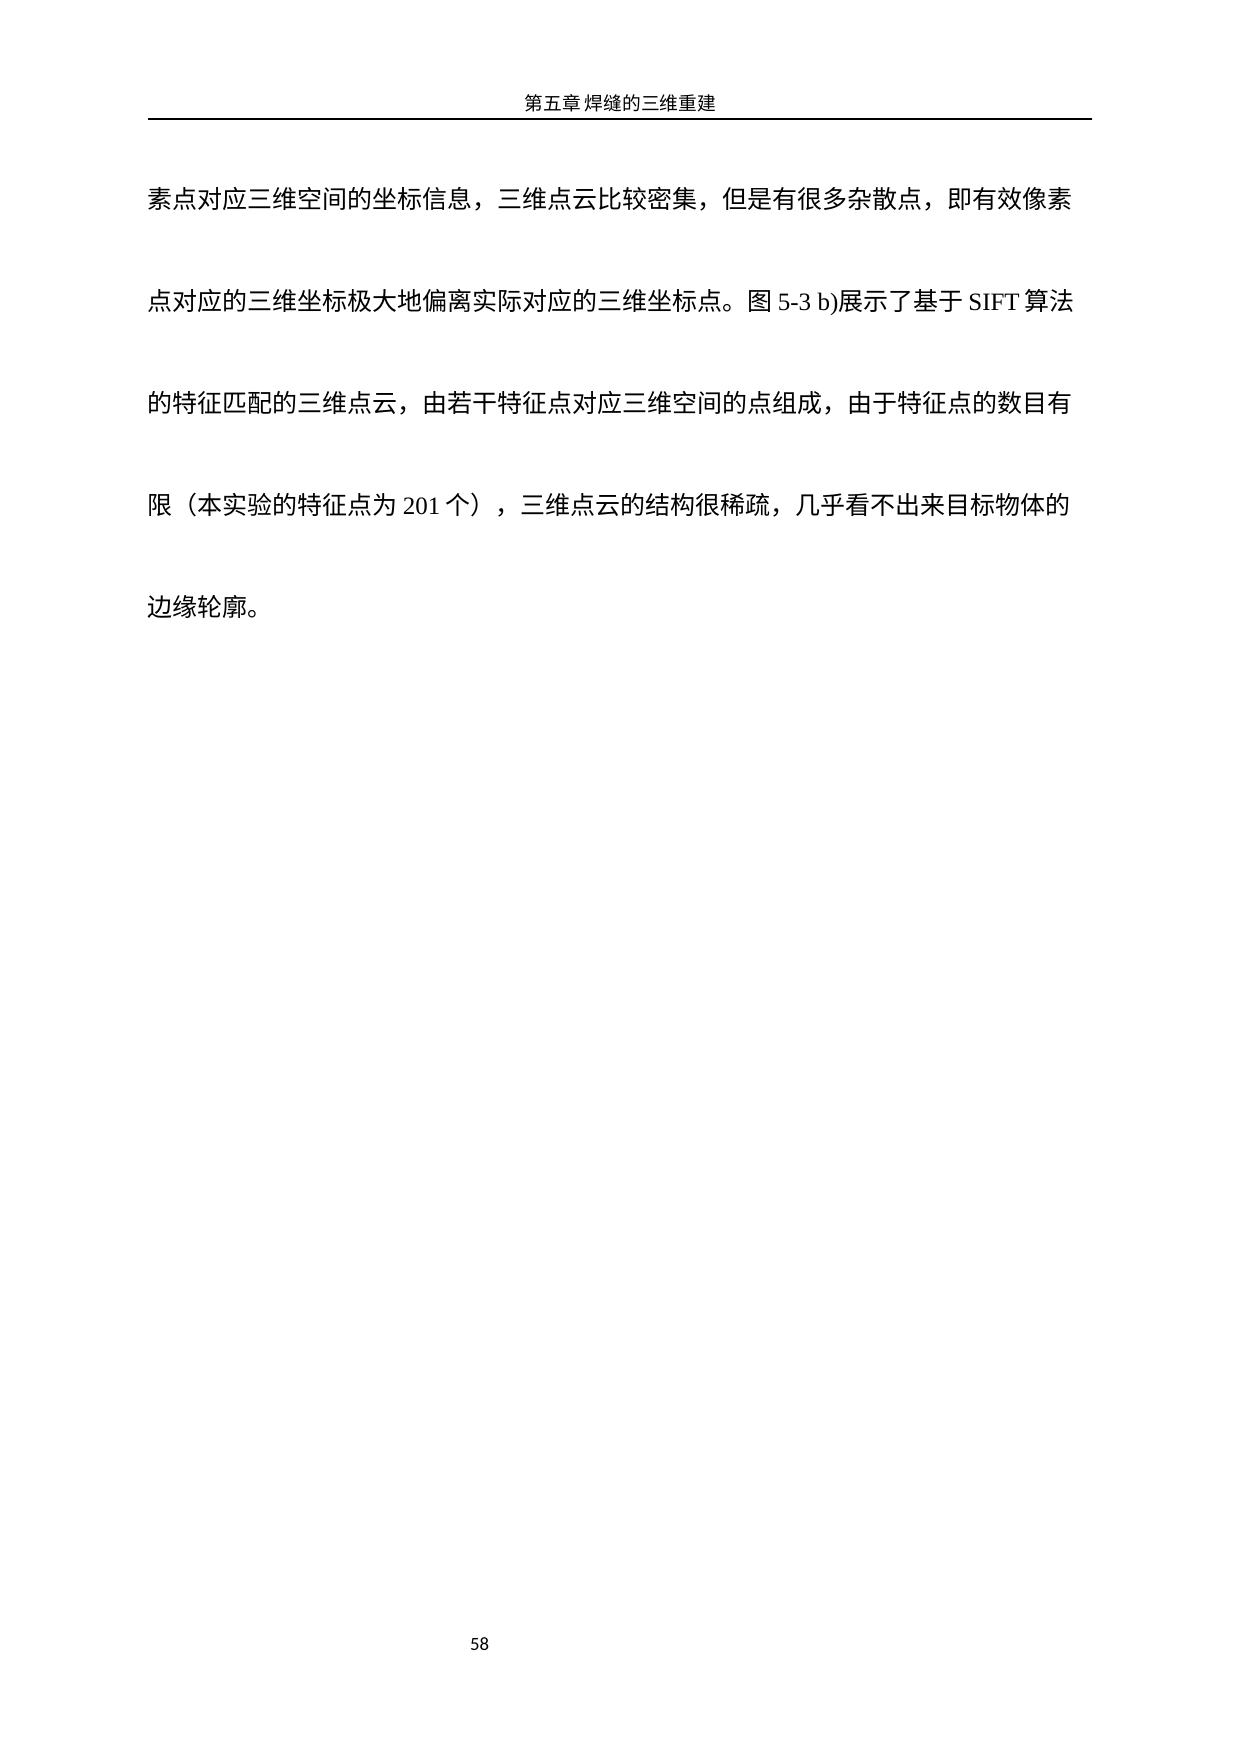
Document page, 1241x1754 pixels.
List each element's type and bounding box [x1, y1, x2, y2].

text [148, 164, 1092, 639]
